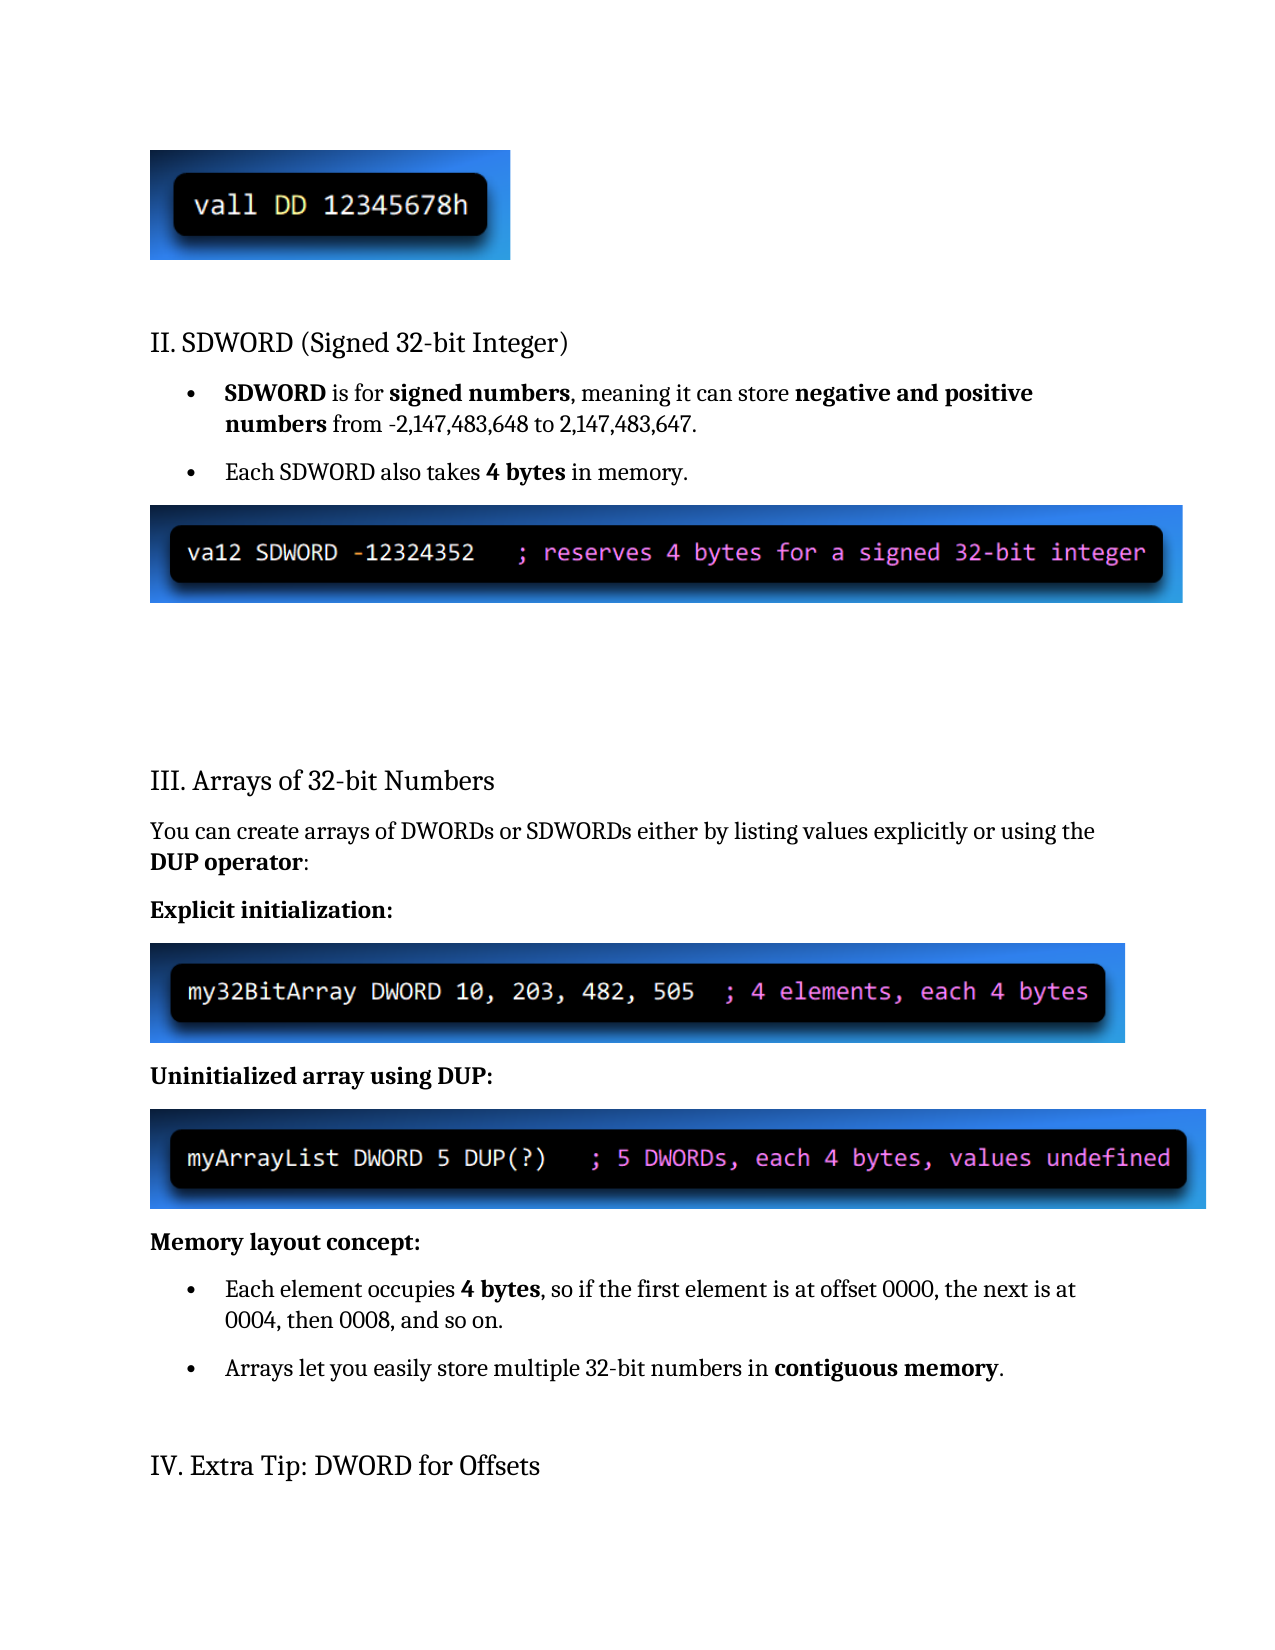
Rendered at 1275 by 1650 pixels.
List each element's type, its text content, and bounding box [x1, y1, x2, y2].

text Memory layout concept: [150, 1228, 1125, 1256]
list Each element occupies 4 bytes, so if the first element is at offset 0000, the next is at 0004, then 0008, and so on. [187, 1275, 1125, 1335]
picture [150, 1109, 1207, 1209]
text IV. Extra Tip: DWORD for Offsets [150, 1449, 1125, 1483]
picture [150, 943, 1125, 1043]
text Explicit initialization: [150, 896, 1125, 924]
text III. Arrays of 32-bit Numbers [150, 764, 1125, 798]
text II. SDWORD (Signed 32-bit Integer) [150, 326, 1125, 359]
picture [150, 150, 511, 260]
picture [150, 505, 1183, 603]
list Each SDWORD also takes 4 bytes in memory. [187, 458, 1125, 486]
text You can create arrays of DWORDs or SDWORDs either by listing values explicitly or using the DUP operator: [150, 817, 1125, 877]
list SDWORD is for signed numbers, meaning it can store negative and positive numbers from -2,147,483,648 to 2,147,483,647. [187, 379, 1125, 439]
text Uninitialized array using DUP: [150, 1062, 1125, 1091]
list Arrays let you easily store multiple 32-bit numbers in contiguous memory. [187, 1354, 1125, 1383]
